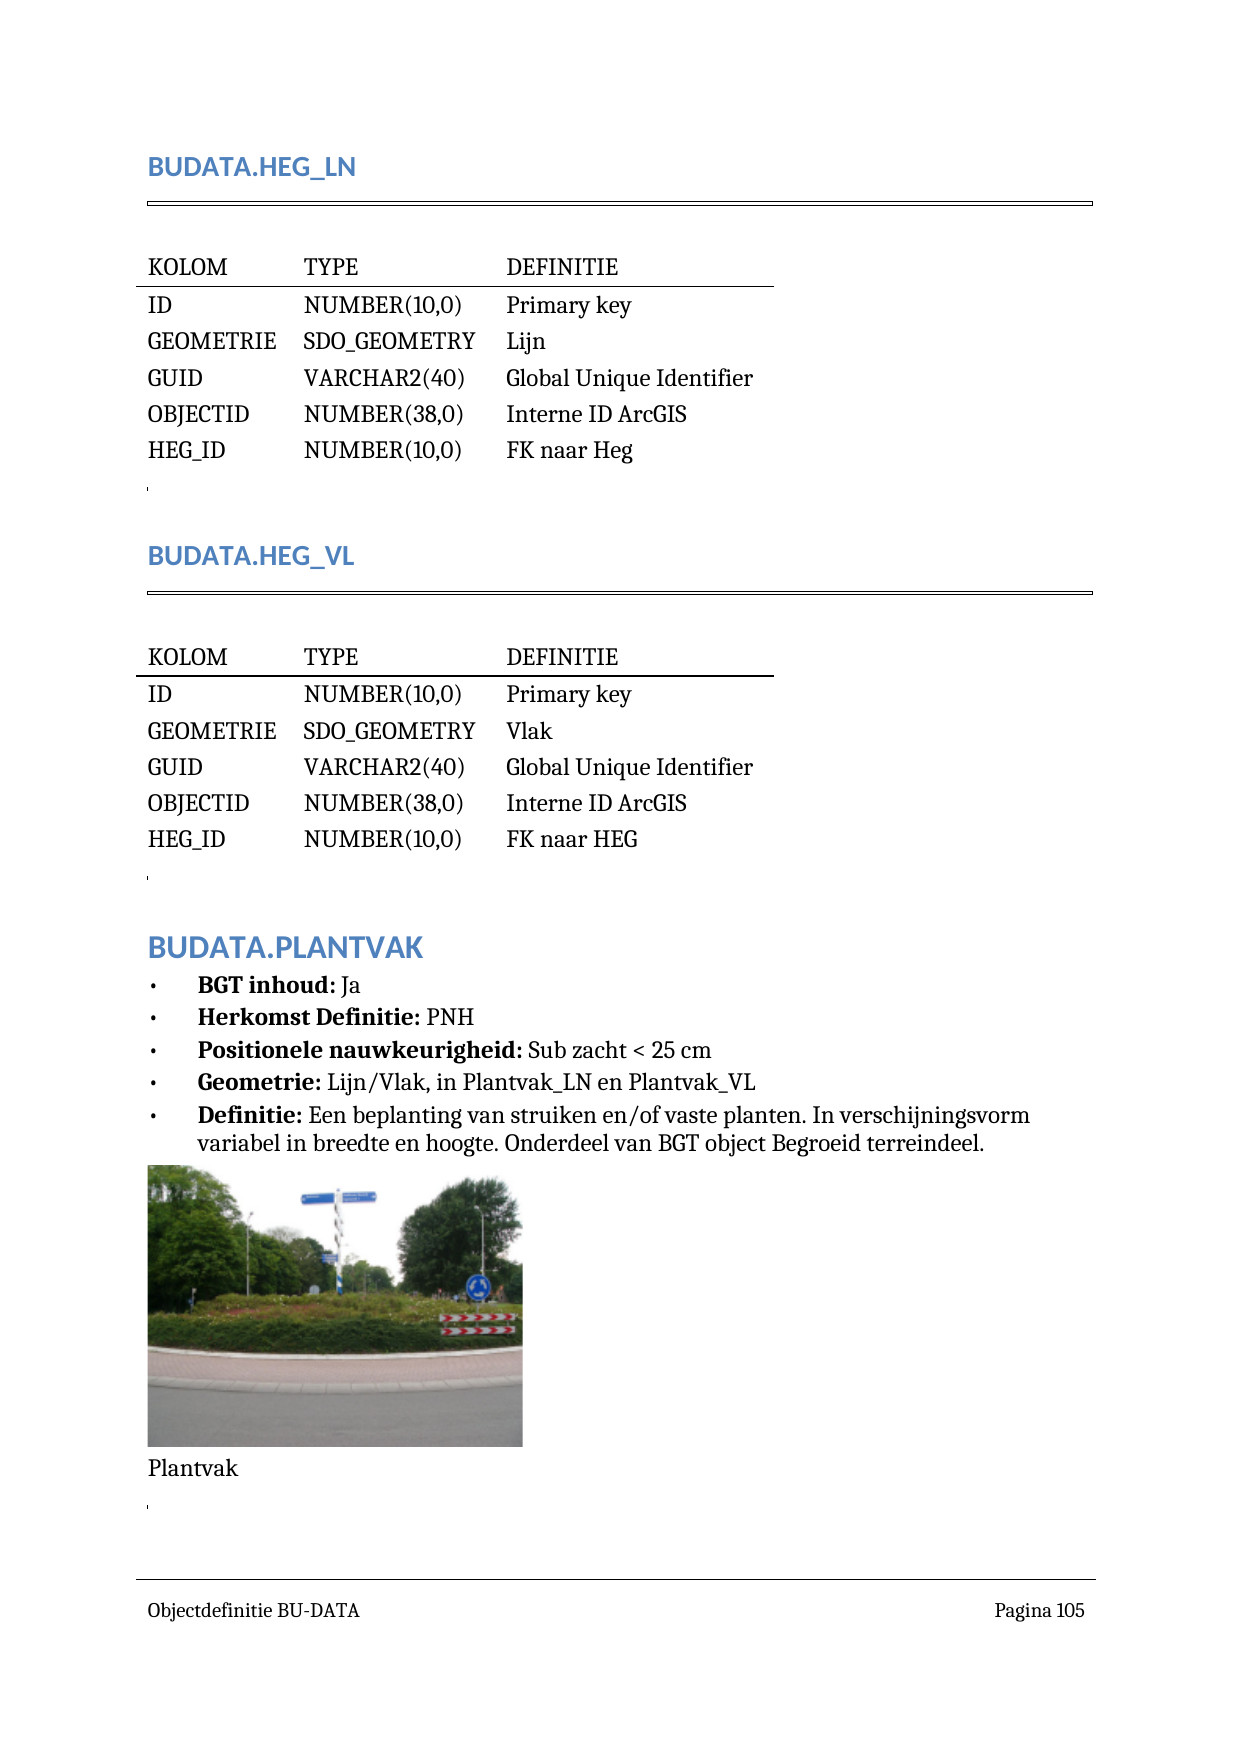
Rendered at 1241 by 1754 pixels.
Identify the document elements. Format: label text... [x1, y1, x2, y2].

subtitle BUDATA.PLANTVAK [148, 926, 1093, 967]
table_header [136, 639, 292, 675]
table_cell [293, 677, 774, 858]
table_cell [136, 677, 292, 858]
subtitle BUDATA.HEG_VL [148, 537, 1093, 572]
list Definitie: Een beplanting van struiken en/of vaste planten. In verschijningsvorm variabel in breedte en hoogte. Onderdeel van BGT object Begroeid terreindeel. [148, 1101, 1093, 1158]
list Herkomst Definitie: PNH [148, 1003, 1093, 1032]
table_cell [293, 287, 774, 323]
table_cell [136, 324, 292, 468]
picture [147, 1165, 523, 1447]
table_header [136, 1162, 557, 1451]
list Geometrie: Lijn/Vlak, in Plantvak_LN en Plantvak_VL [148, 1068, 1093, 1097]
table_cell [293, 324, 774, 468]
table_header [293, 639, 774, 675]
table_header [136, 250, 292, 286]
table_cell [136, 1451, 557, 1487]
list Positionele nauwkeurigheid: Sub zacht < 25 cm [148, 1036, 1093, 1064]
list BGT inhoud: Ja [148, 971, 1093, 999]
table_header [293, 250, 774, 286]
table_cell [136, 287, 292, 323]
subtitle BUDATA.HEG_LN [148, 148, 1093, 183]
